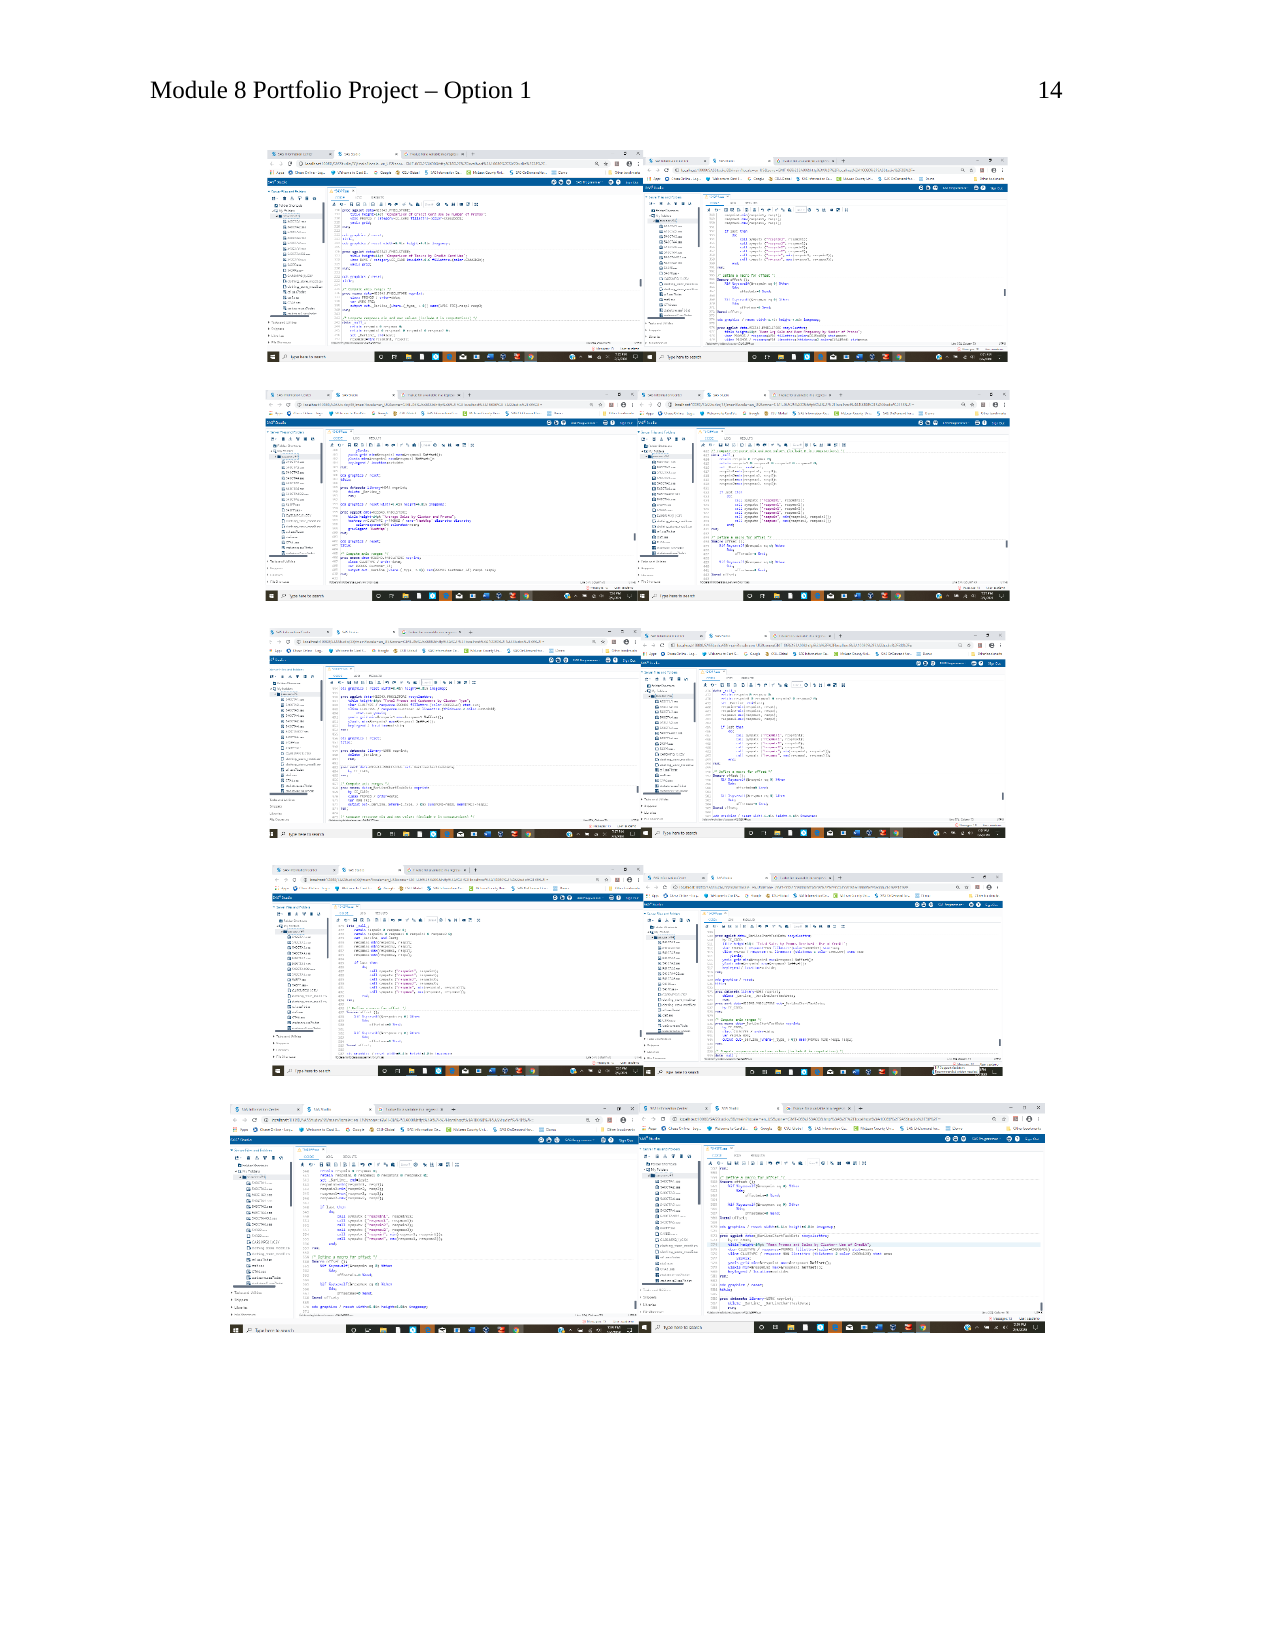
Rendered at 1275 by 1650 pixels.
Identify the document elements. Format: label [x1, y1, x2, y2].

picture [230, 1103, 1045, 1333]
picture [269, 628, 1006, 838]
picture [265, 390, 1010, 601]
picture [272, 865, 1003, 1076]
picture [267, 150, 1008, 362]
